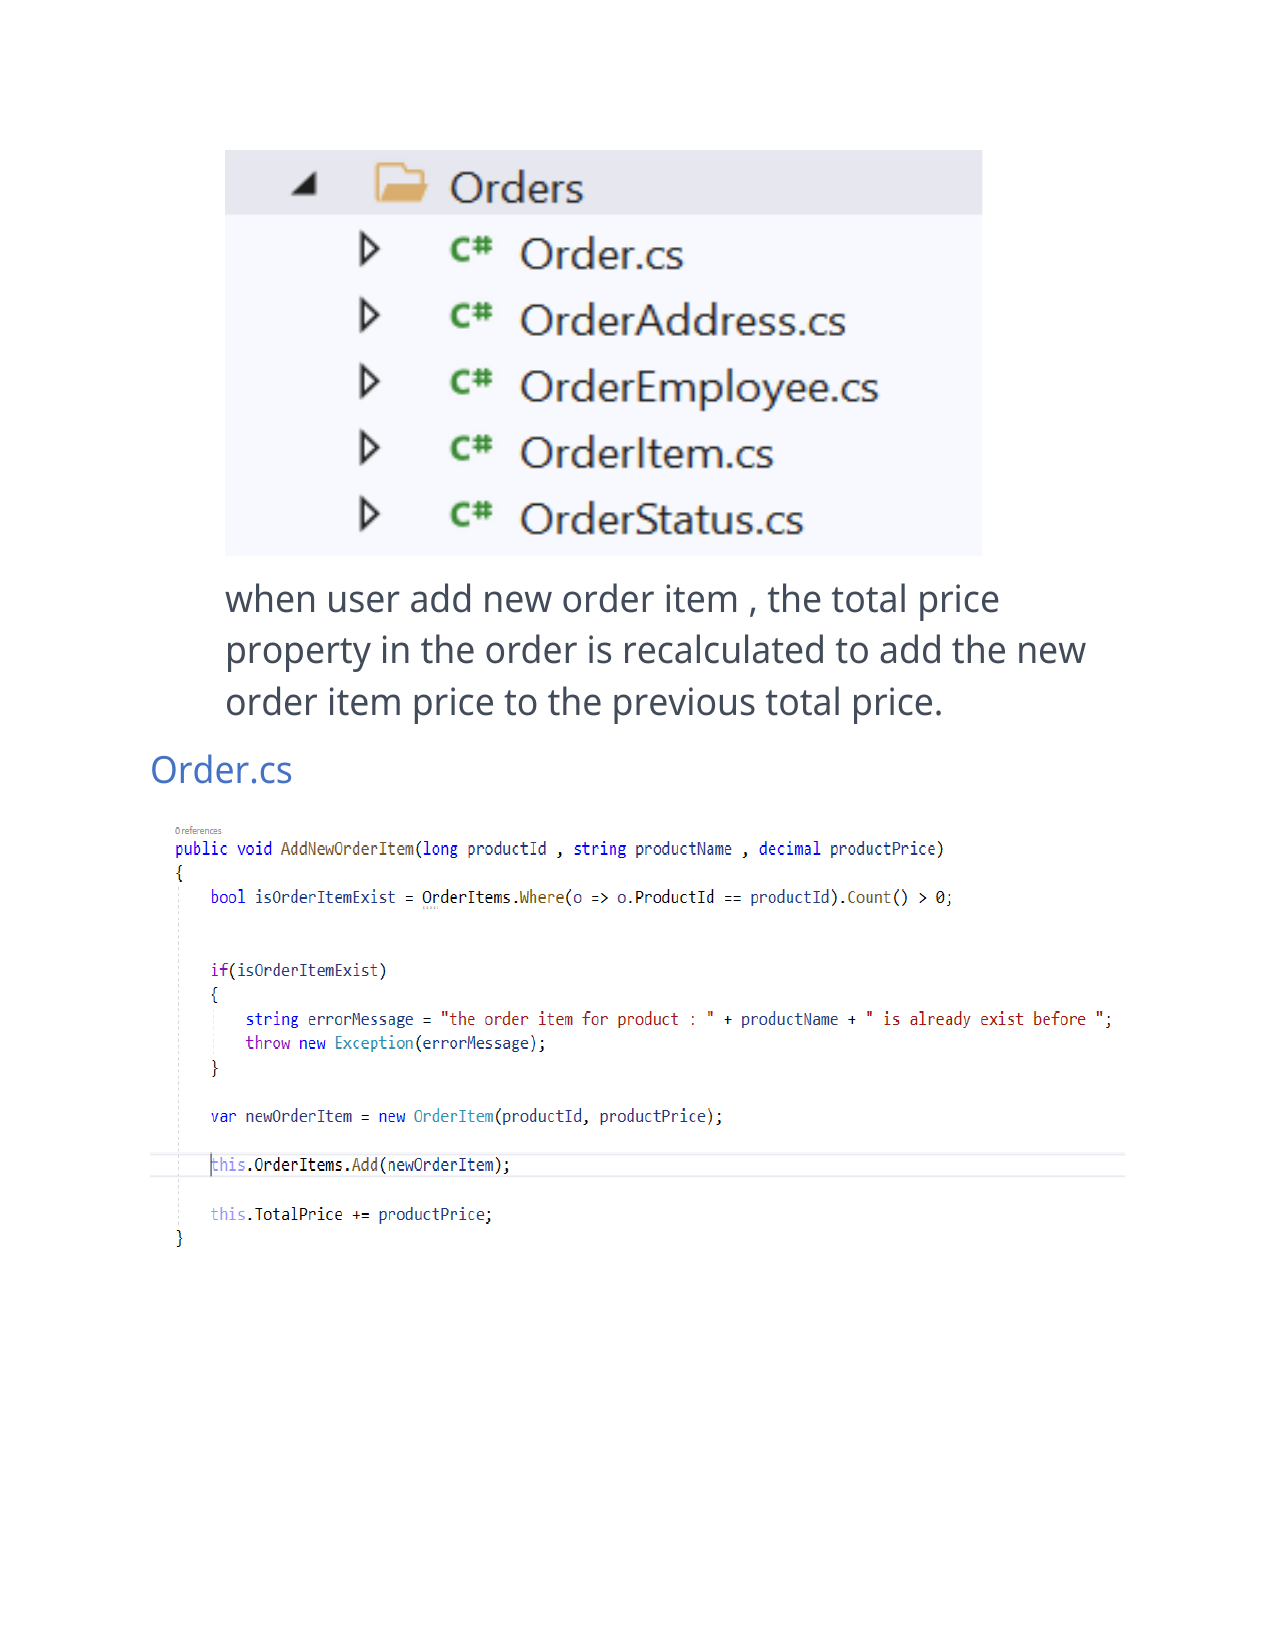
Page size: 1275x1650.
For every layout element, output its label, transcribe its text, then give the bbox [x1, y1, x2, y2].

text Order.cs [150, 743, 1125, 794]
picture [225, 150, 983, 556]
text when user add new order item , the total price property in the order is recalculated to add the new order item price to the previous total price. [225, 573, 1125, 726]
picture [150, 811, 1125, 1250]
